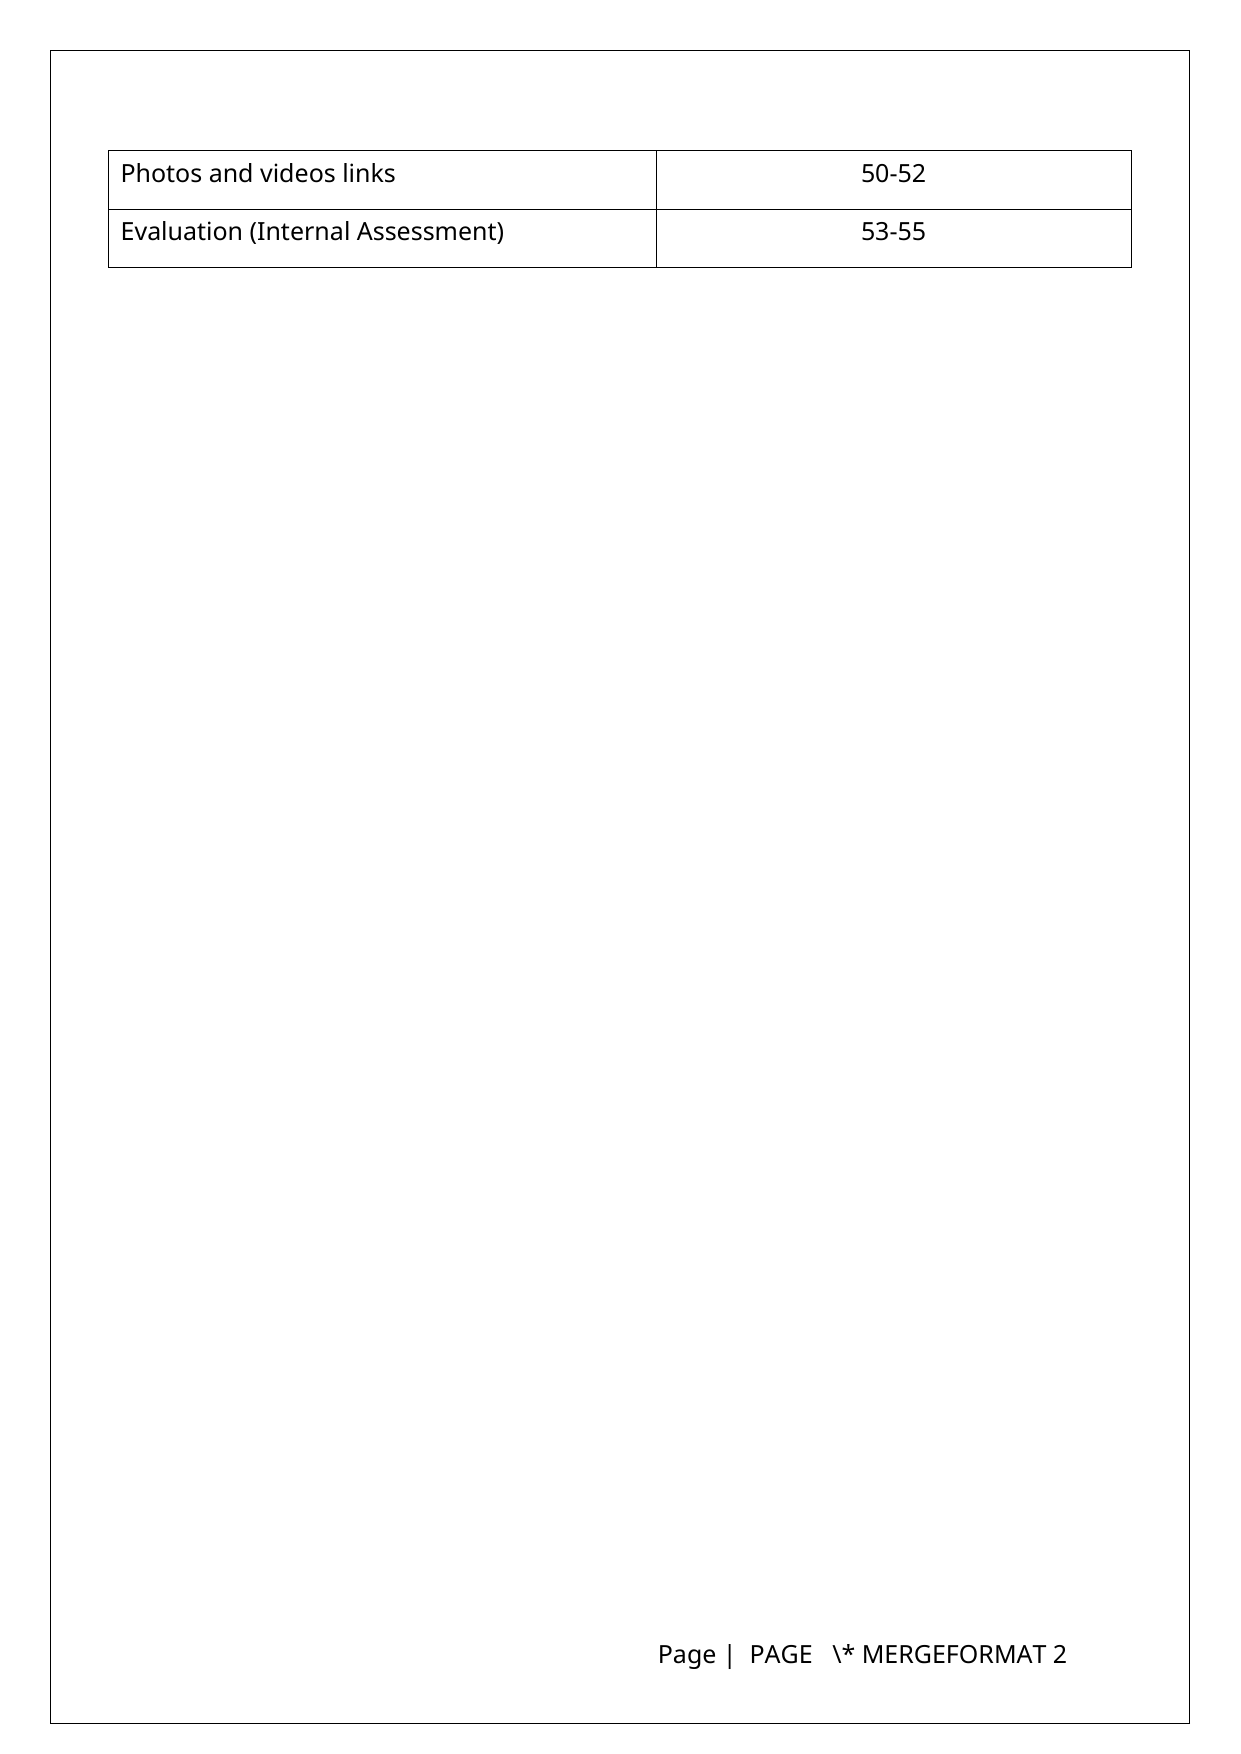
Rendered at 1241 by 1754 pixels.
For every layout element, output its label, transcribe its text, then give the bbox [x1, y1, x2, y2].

table_cell 50-52 [657, 151, 1131, 208]
table_cell Photos and videos links [109, 151, 656, 208]
table_cell 53-55 [657, 210, 1131, 267]
table_cell Evaluation (Internal Assessment) [109, 210, 656, 267]
